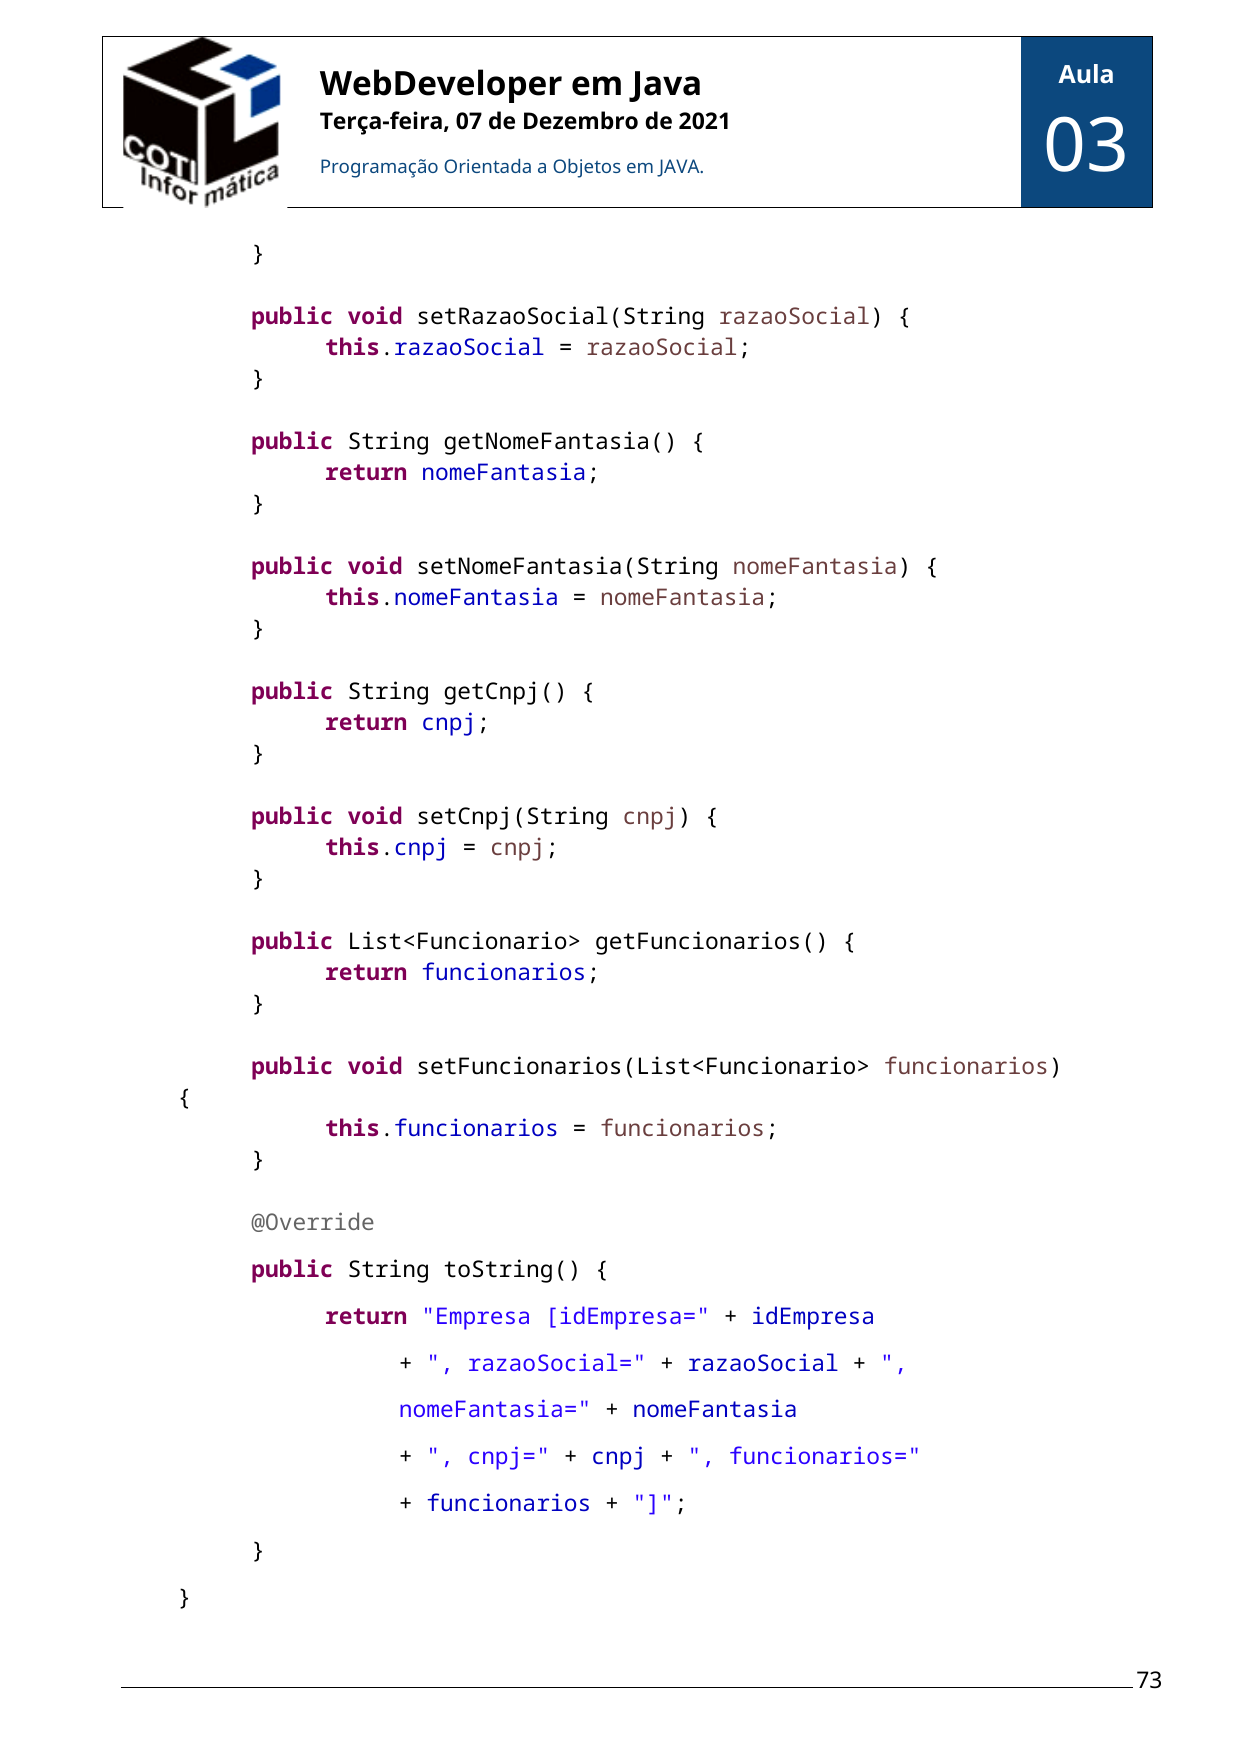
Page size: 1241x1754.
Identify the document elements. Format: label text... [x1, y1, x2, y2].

text } [177, 987, 1063, 1018]
text public String getNomeFantasia() { [177, 424, 1063, 456]
text public void setNomeFantasia(String nomeFantasia) { [177, 549, 1063, 581]
text + funcionarios + "]"; [325, 1487, 1063, 1518]
text } [177, 612, 1063, 643]
text this.cnpj = cnpj; [177, 831, 1063, 862]
text public String getCnpj() { [177, 674, 1063, 706]
text public void setRazaoSocial(String razaoSocial) { [177, 299, 1063, 331]
text return "Empresa [idEmpresa=" + idEmpresa [177, 1299, 1063, 1331]
text this.razaoSocial = razaoSocial; [177, 331, 1063, 362]
text return funcionarios; [177, 956, 1063, 987]
text } [177, 1581, 1063, 1612]
text public void setCnpj(String cnpj) { [177, 799, 1063, 831]
text } [177, 237, 1063, 268]
text } [177, 737, 1063, 768]
text } [177, 862, 1063, 893]
text } [177, 1534, 1063, 1565]
text public List<Funcionario> getFuncionarios() { [177, 924, 1063, 956]
text public void setFuncionarios(List<Funcionario> funcionarios) { [177, 1049, 1063, 1112]
text @Override [177, 1206, 1063, 1237]
text } [177, 487, 1063, 518]
text public String toString() { [177, 1253, 1063, 1284]
text } [177, 362, 1063, 393]
text return cnpj; [177, 706, 1063, 737]
text + ", razaoSocial=" + razaoSocial + ", nomeFantasia=" + nomeFantasia [398, 1346, 1063, 1424]
text + ", cnpj=" + cnpj + ", funcionarios=" [177, 1440, 1063, 1471]
text return nomeFantasia; [177, 456, 1063, 487]
text this.funcionarios = funcionarios; [177, 1112, 1063, 1143]
text this.nomeFantasia = nomeFantasia; [177, 581, 1063, 612]
text } [177, 1143, 1063, 1174]
